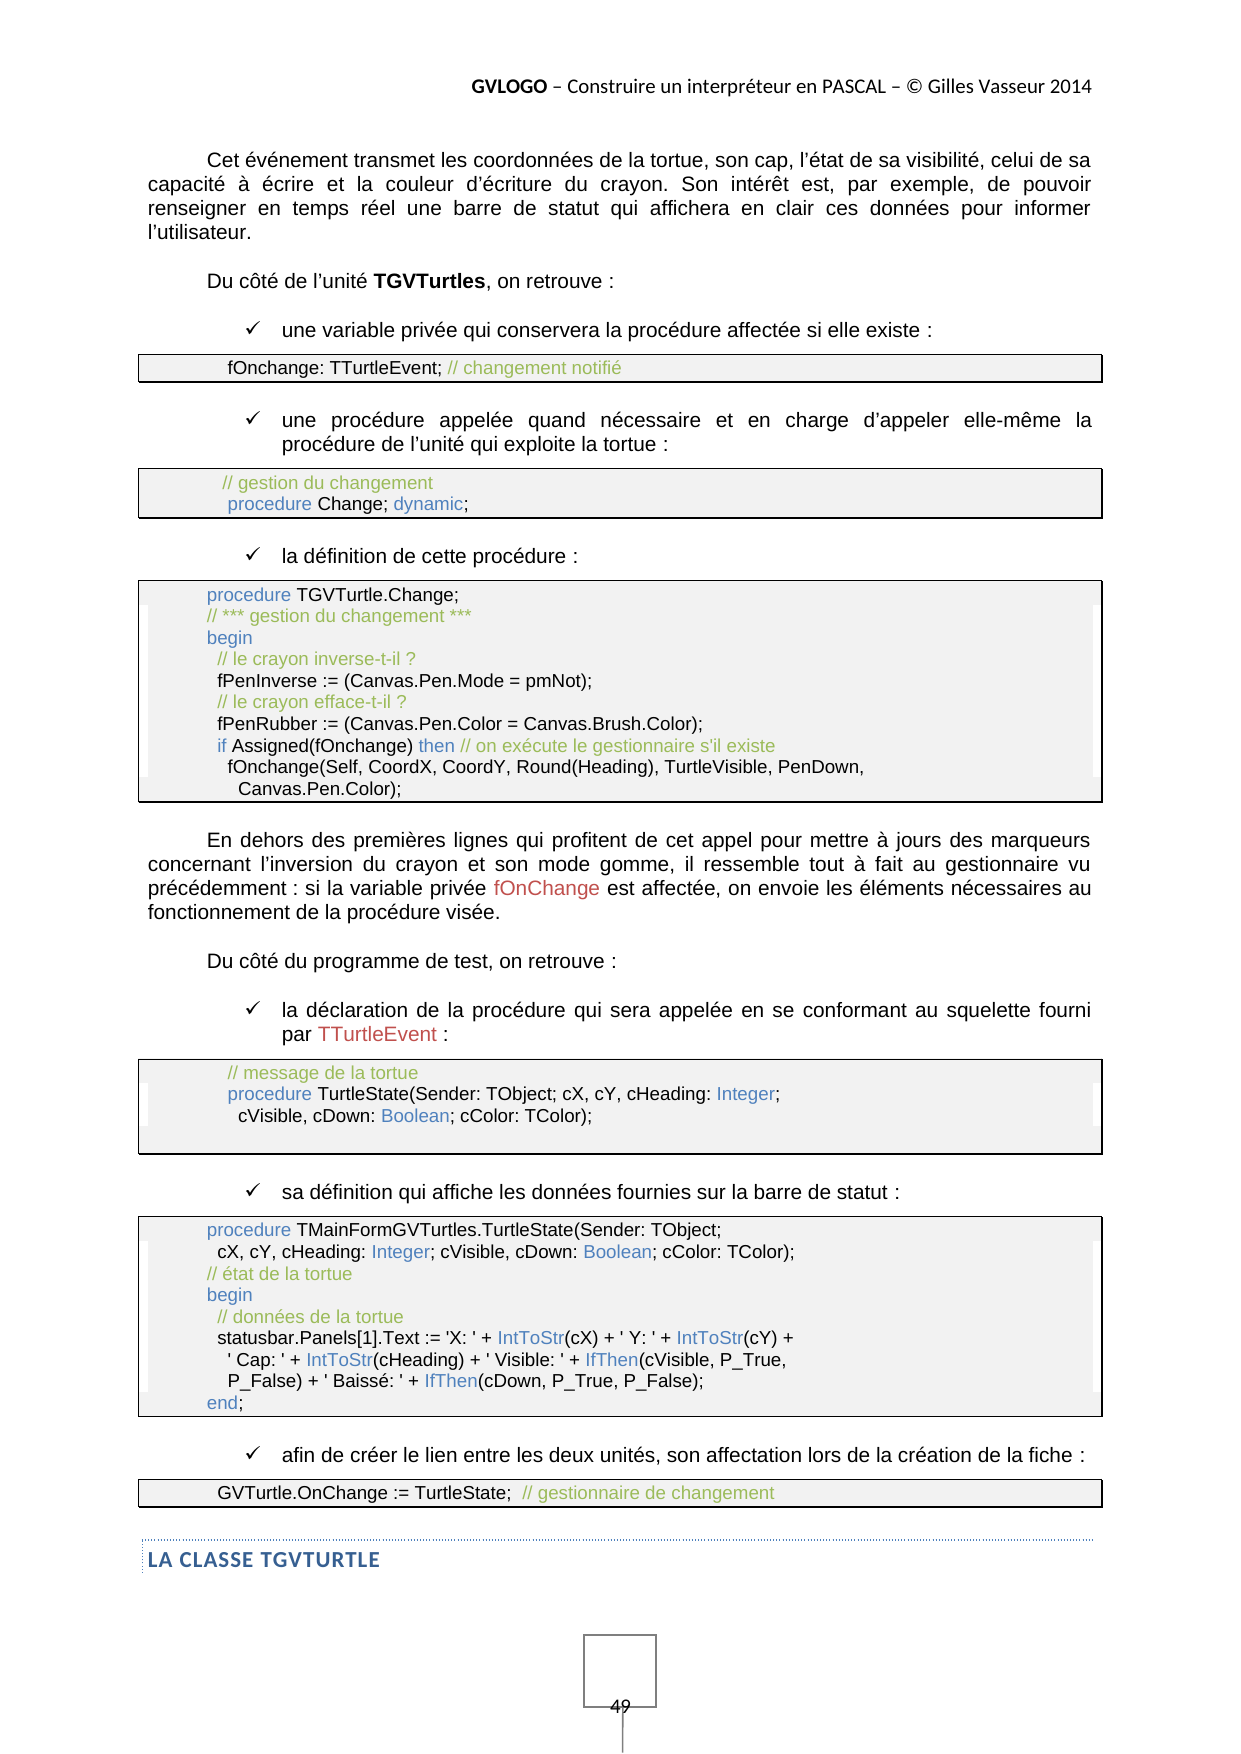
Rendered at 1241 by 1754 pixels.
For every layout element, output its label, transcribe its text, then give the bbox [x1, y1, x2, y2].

text ' Cap: ' + IntToStr(cHeading) + ' Visible: ' + IfThen(cVisible, P_True, [148, 1348, 1093, 1370]
text // le crayon inverse-t-il ? [148, 648, 1093, 670]
text begin [148, 627, 1093, 648]
text cX, cY, cHeading: Integer; cVisible, cDown: Boolean; cColor: TColor); [148, 1241, 1093, 1262]
text Du côté de l’unité TGVTurtles, on retrouve : [148, 268, 1093, 292]
text if Assigned(fOnchange) then // on exécute le gestionnaire s'il existe [148, 734, 1093, 756]
text P_False) + ' Baissé: ' + IfThen(cDown, P_True, P_False); [148, 1370, 1093, 1388]
text statusbar.Panels[1].Text := 'X: ' + IntToStr(cX) + ' Y: ' + IntToStr(cY) + [148, 1327, 1093, 1348]
subtitle La classe TGVTURTLE [142, 1539, 1093, 1573]
list sa définition qui affiche les données fournies sur la barre de statut : [244, 1179, 1093, 1203]
list une variable privée qui conservera la procédure affectée si elle existe : [244, 317, 1093, 341]
text Canvas.Pen.Color); [139, 774, 1101, 801]
list une procédure appelée quand nécessaire et en charge d’appeler elle-même la procédure de l’unité qui exploite la tortue : [244, 408, 1093, 456]
text procedure Change; dynamic; [139, 490, 1101, 517]
text // état de la tortue [148, 1262, 1093, 1284]
list la déclaration de la procédure qui sera appelée en se conformant au squelette fourni par TTurtleEvent : [244, 998, 1093, 1046]
text procedure TMainFormGVTurtles.TurtleState(Sender: TObject; [139, 1217, 1101, 1241]
text fPenInverse := (Canvas.Pen.Mode = pmNot); [148, 670, 1093, 691]
text En dehors des premières lignes qui profitent de cet appel pour mettre à jours des marqueurs concernant l’inversion du crayon et son mode gomme, il ressemble tout à fait au gestionnaire vu précédemment : si la variable privée fOnChange est affectée, on envoie les éléments nécessaires au fonctionnement de la procédure visée. [148, 828, 1093, 924]
text // *** gestion du changement *** [148, 605, 1093, 627]
text GVTurtle.OnChange := TurtleState; // gestionnaire de changement [139, 1480, 1101, 1506]
text // message de la tortue [139, 1060, 1101, 1083]
list la définition de cette procédure : [244, 544, 1093, 568]
text fPenRubber := (Canvas.Pen.Color = Canvas.Brush.Color); [148, 713, 1093, 734]
text // données de la tortue [148, 1305, 1093, 1327]
text Cet événement transmet les coordonnées de la tortue, son cap, l’état de sa visibilité, celui de sa capacité à écrire et la couleur d’écriture du crayon. Son intérêt est, par exemple, de pouvoir renseigner en temps réel une barre de statut qui affichera en clair ces données pour informer l’utilisateur. [148, 148, 1093, 243]
text procedure TGVTurtle.Change; [139, 581, 1101, 605]
text fOnchange: TTurtleEvent; // changement notifié [139, 355, 1101, 381]
text Du côté du programme de test, on retrouve : [148, 949, 1093, 973]
text // gestion du changement [139, 469, 1101, 490]
text procedure TurtleState(Sender: TObject; cX, cY, cHeading: Integer; [148, 1083, 1093, 1105]
text end; [139, 1388, 1101, 1416]
text cVisible, cDown: Boolean; cColor: TColor); [148, 1105, 1093, 1123]
text // le crayon efface-t-il ? [148, 691, 1093, 713]
text begin [148, 1284, 1093, 1305]
text fOnchange(Self, CoordX, CoordY, Round(Heading), TurtleVisible, PenDown, [148, 756, 1093, 774]
list afin de créer le lien entre les deux unités, son affectation lors de la création de la fiche : [244, 1442, 1093, 1466]
